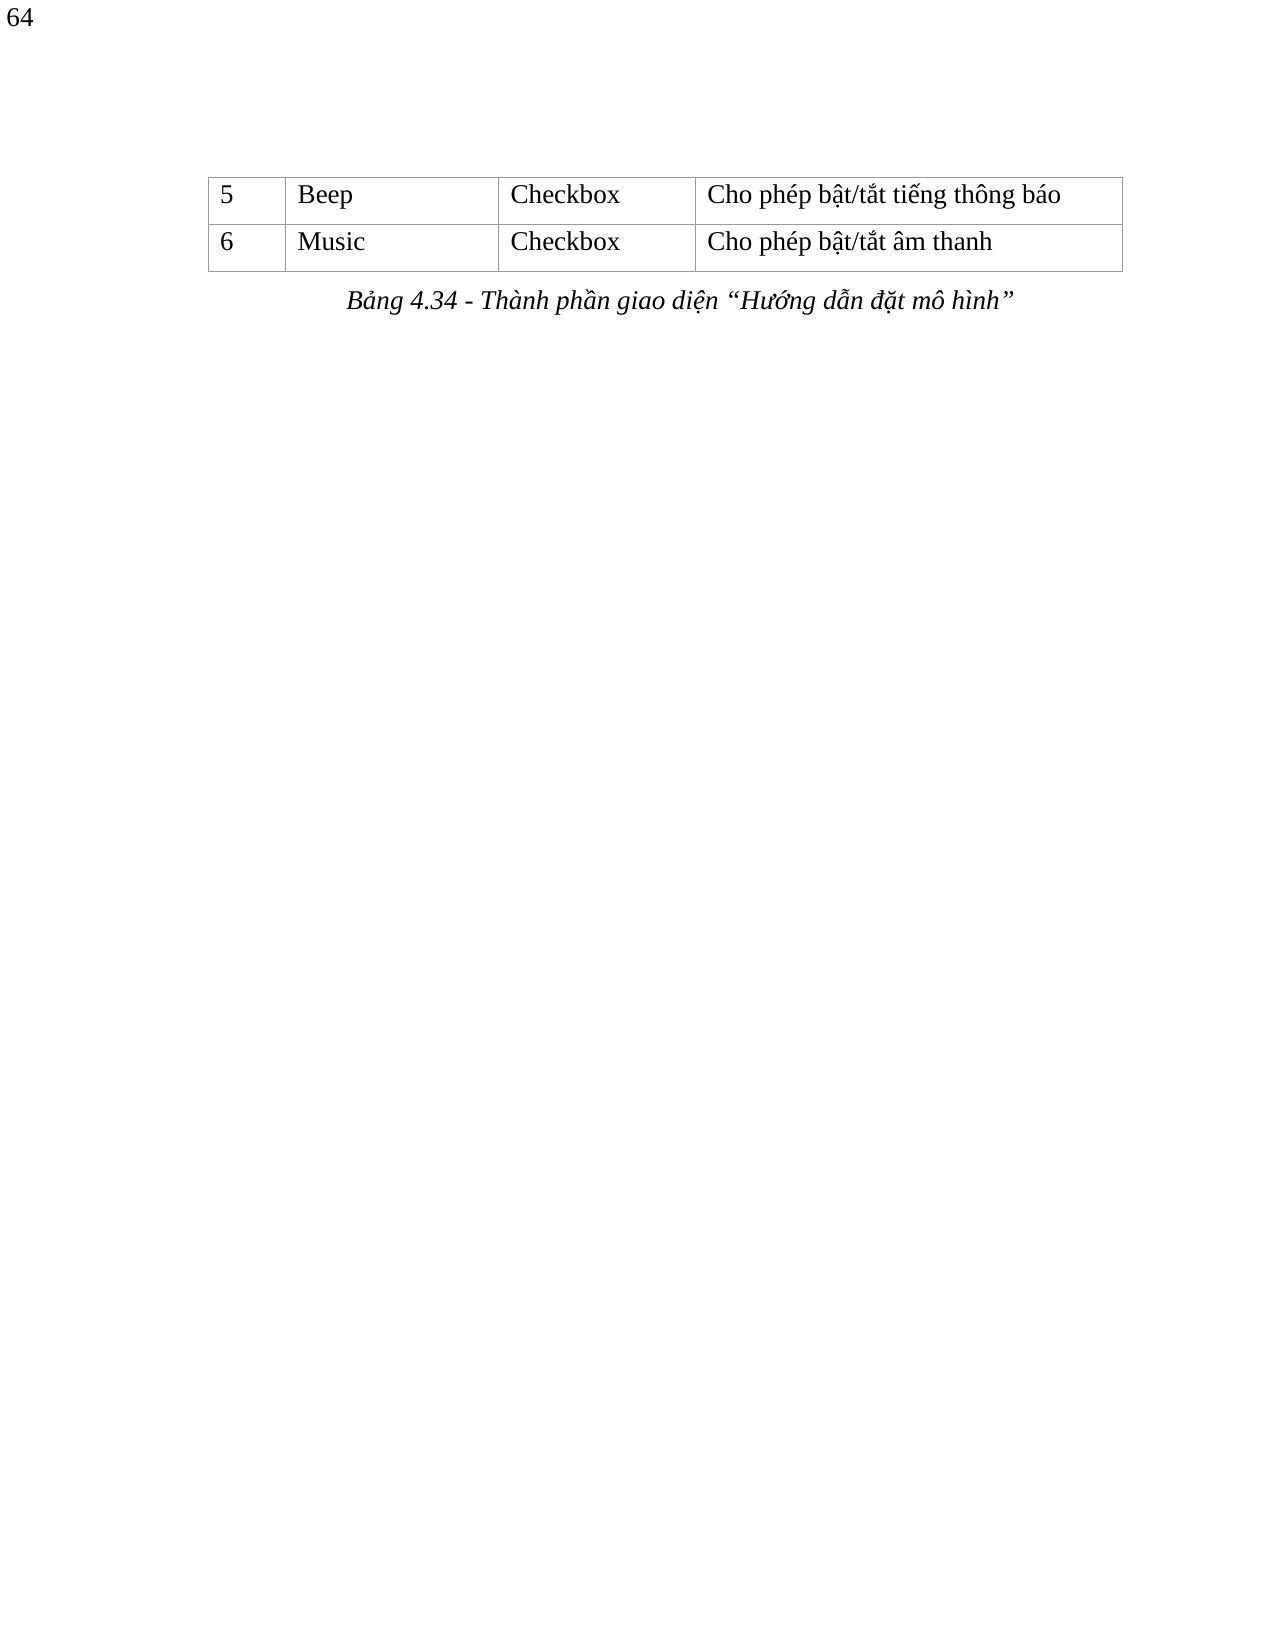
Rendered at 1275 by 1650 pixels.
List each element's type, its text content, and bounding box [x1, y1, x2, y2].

table_header Checkbox [499, 178, 695, 224]
table_cell 6 [209, 225, 285, 271]
table_cell Cho phép bật/tắt âm thanh [696, 225, 1122, 271]
table_cell Music [286, 225, 498, 271]
text Bảng 4.34 - Thành phần giao diện “Hướng dẫn đặt mô hình” [179, 284, 1184, 315]
table_header Beep [286, 178, 498, 224]
table_header 5 [209, 178, 285, 224]
table_header Cho phép bật/tắt tiếng thông báo [696, 178, 1122, 224]
table_cell Checkbox [499, 225, 695, 271]
